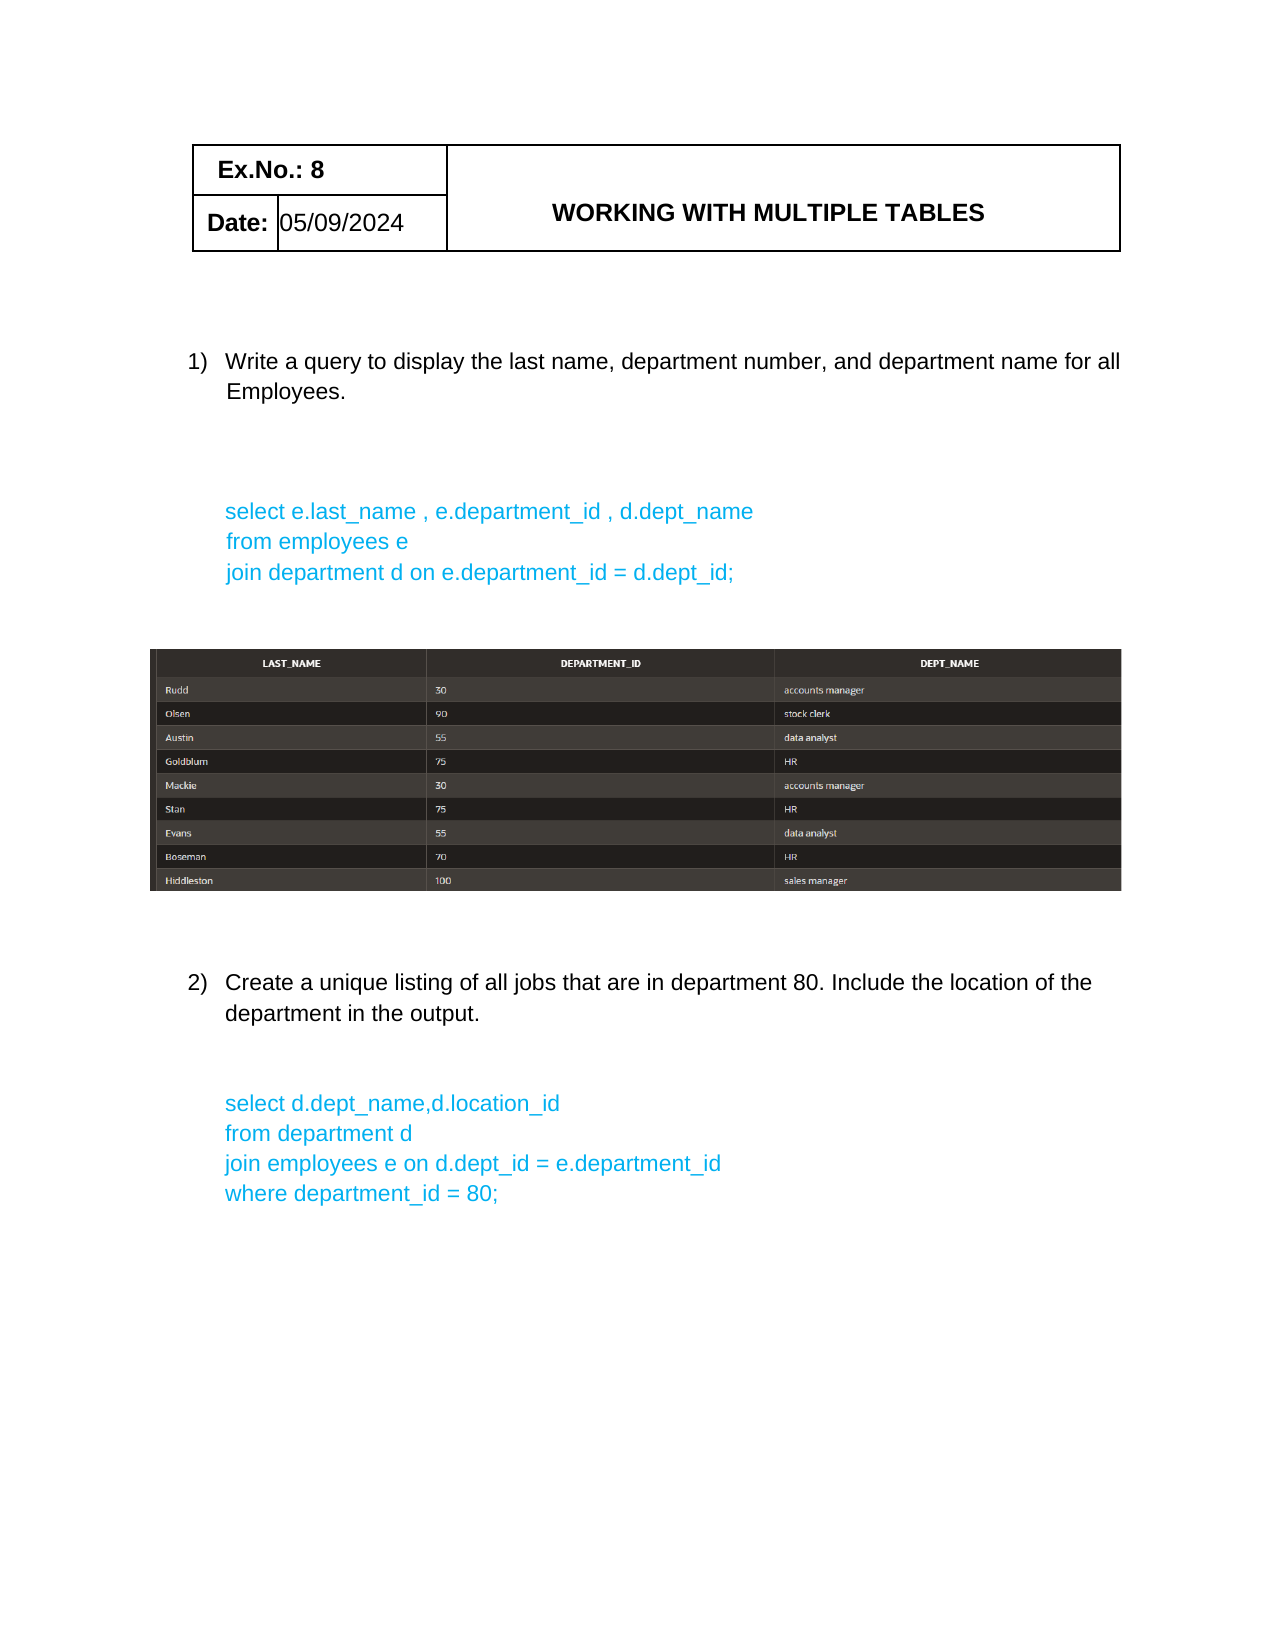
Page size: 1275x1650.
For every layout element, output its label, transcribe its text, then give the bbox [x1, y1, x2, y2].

text select d.dept_name,d.location_id from department d [225, 1090, 562, 1146]
text join department d on e.department_id = d.dept_id; [226, 558, 1210, 585]
picture [150, 649, 1122, 891]
table_header WORKING WITH MULTIPLE TABLES [448, 146, 1119, 250]
table_cell Date: [194, 196, 277, 250]
table_cell 05/09/2024 [279, 196, 446, 250]
text select e.last_name , e.department_id , d.dept_name from employees e [225, 498, 756, 554]
list Write a query to display the last name, department number, and department name for all Employees. [187, 348, 1121, 404]
table_header Ex.No.: 8 [194, 146, 446, 194]
list Create a unique listing of all jobs that are in department 80. Include the location of the department in the output. [187, 969, 1093, 1026]
text join employees e on d.dept_id = e.department_id where department_id = 80; [225, 1150, 723, 1207]
